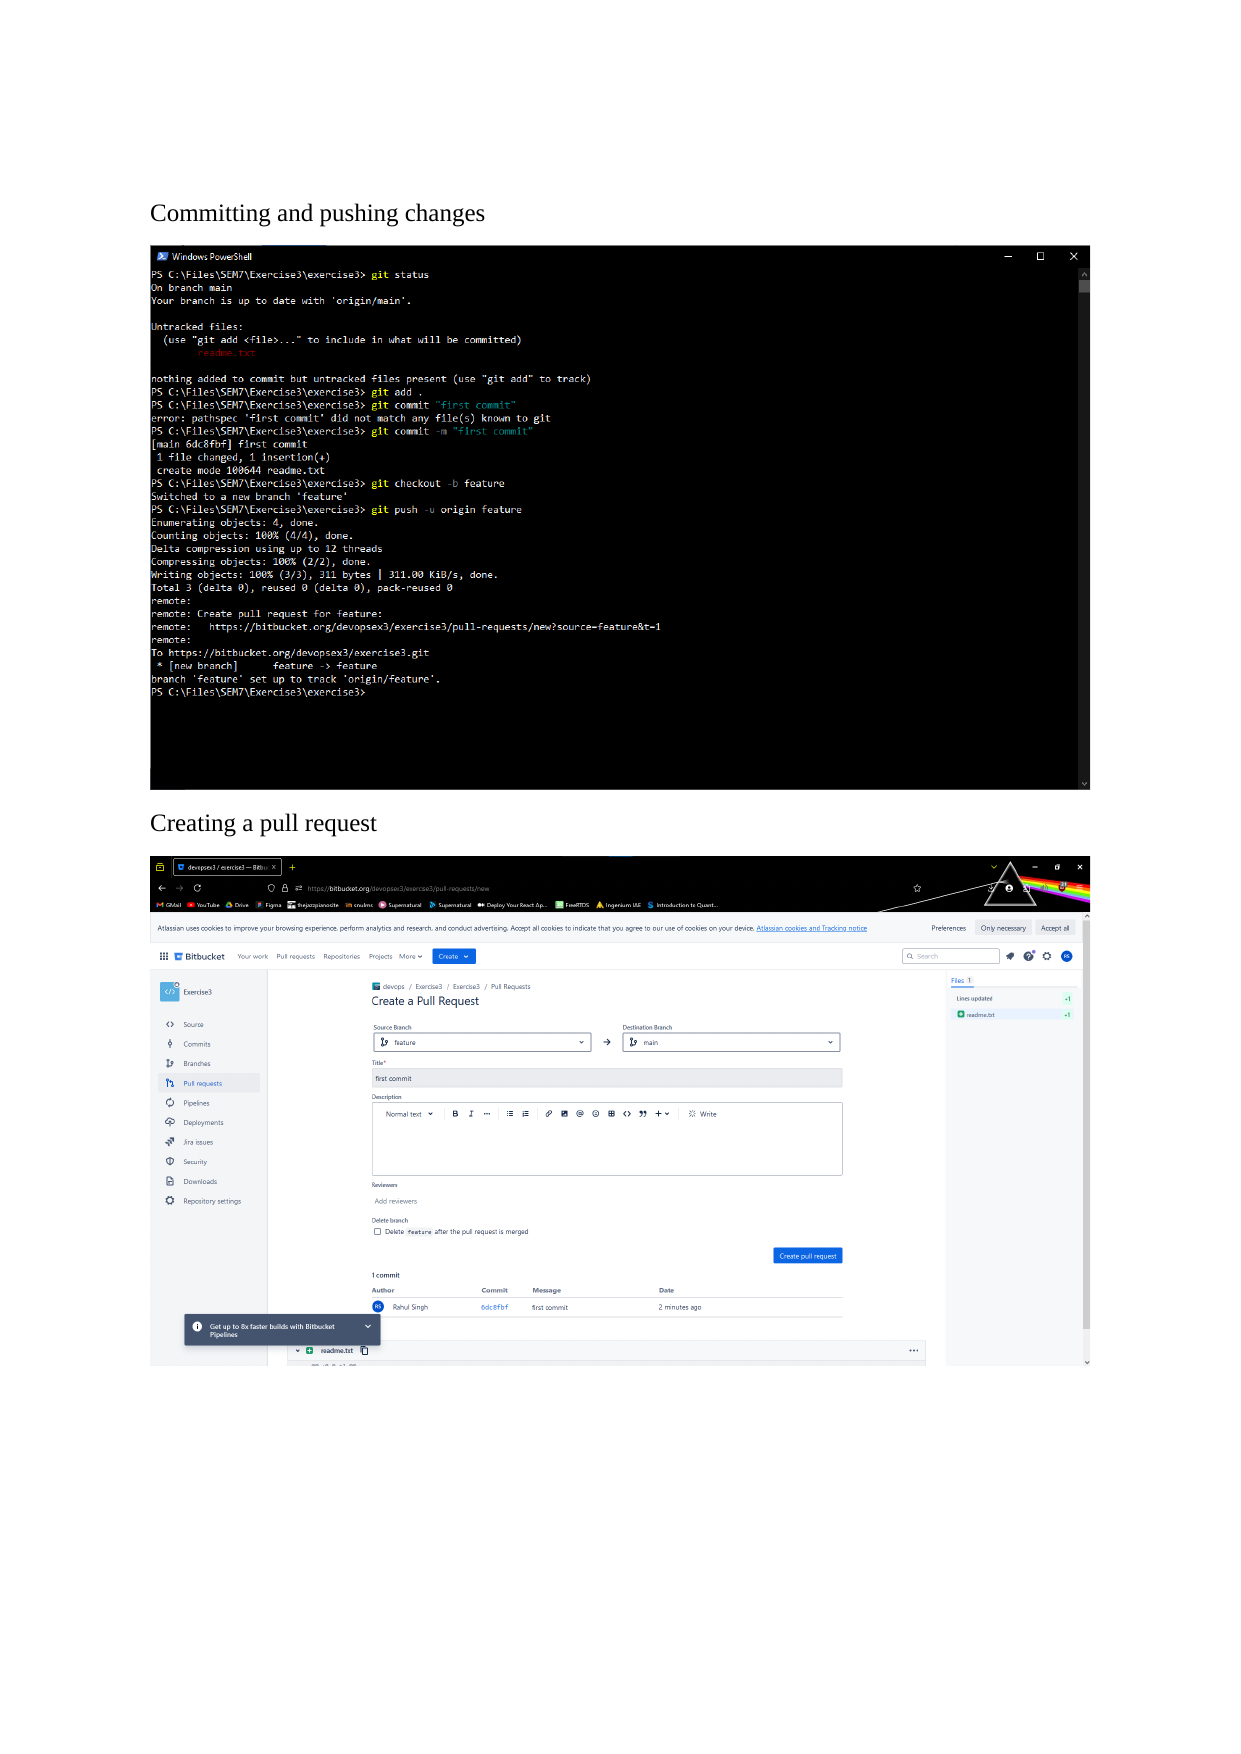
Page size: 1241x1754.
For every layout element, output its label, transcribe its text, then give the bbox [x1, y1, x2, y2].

text Committing and pushing changes [150, 198, 1090, 226]
picture [150, 245, 1091, 790]
text Creating a pull request [150, 808, 1090, 837]
picture [150, 856, 1091, 1366]
